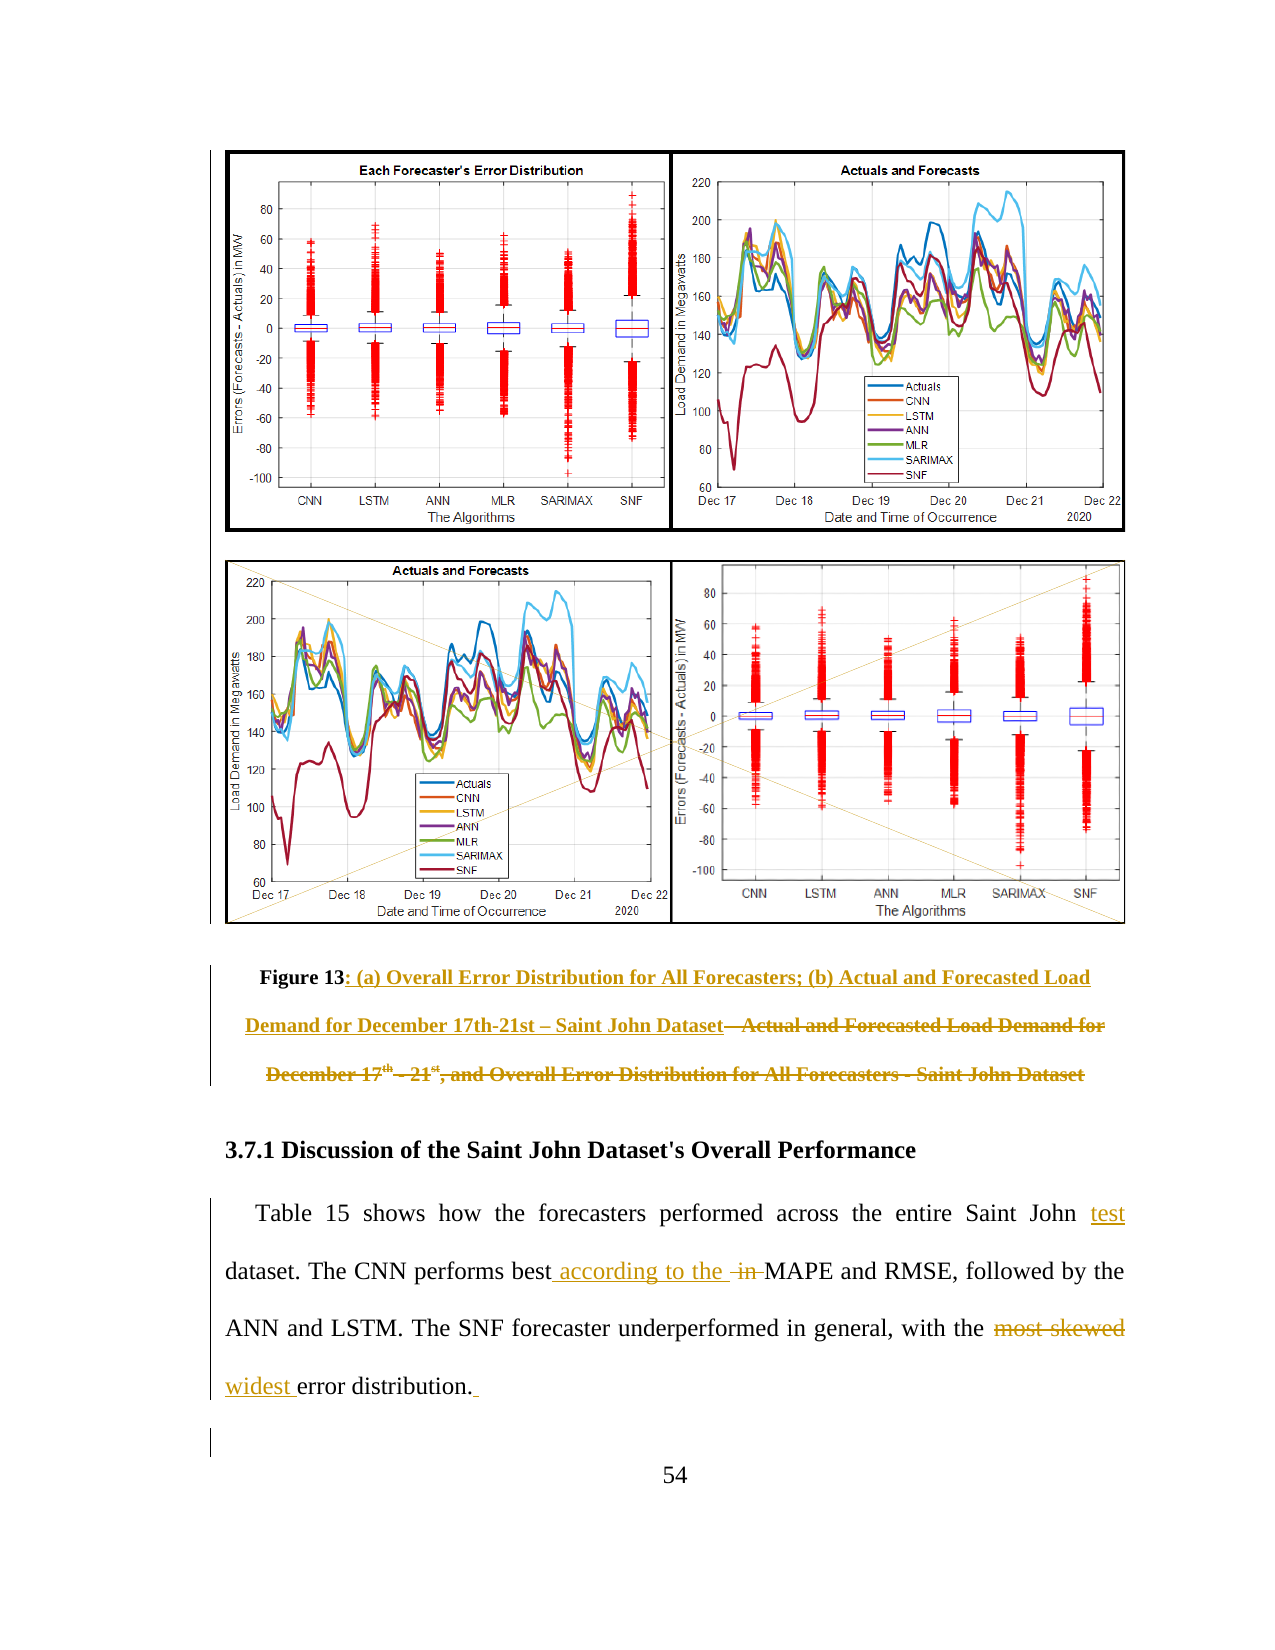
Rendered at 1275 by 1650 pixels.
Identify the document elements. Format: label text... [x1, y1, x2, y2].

picture [228, 743, 1122, 924]
picture [228, 560, 1122, 741]
subtitle 3.7.1 Discussion of the Saint John Dataset's Overall Performance [225, 1135, 1125, 1163]
picture [225, 561, 672, 923]
picture [678, 561, 1125, 923]
text Figure [225, 965, 1125, 1086]
picture [225, 150, 1125, 532]
text Table 8 shows how the forecasters performed across the entire Saint John dataset. The CNN performs bestMAPE and RMSE, followed by the ANN and LSTM. The SNF forecaster underperformed in general, with the error distribution. [225, 1198, 1125, 1400]
